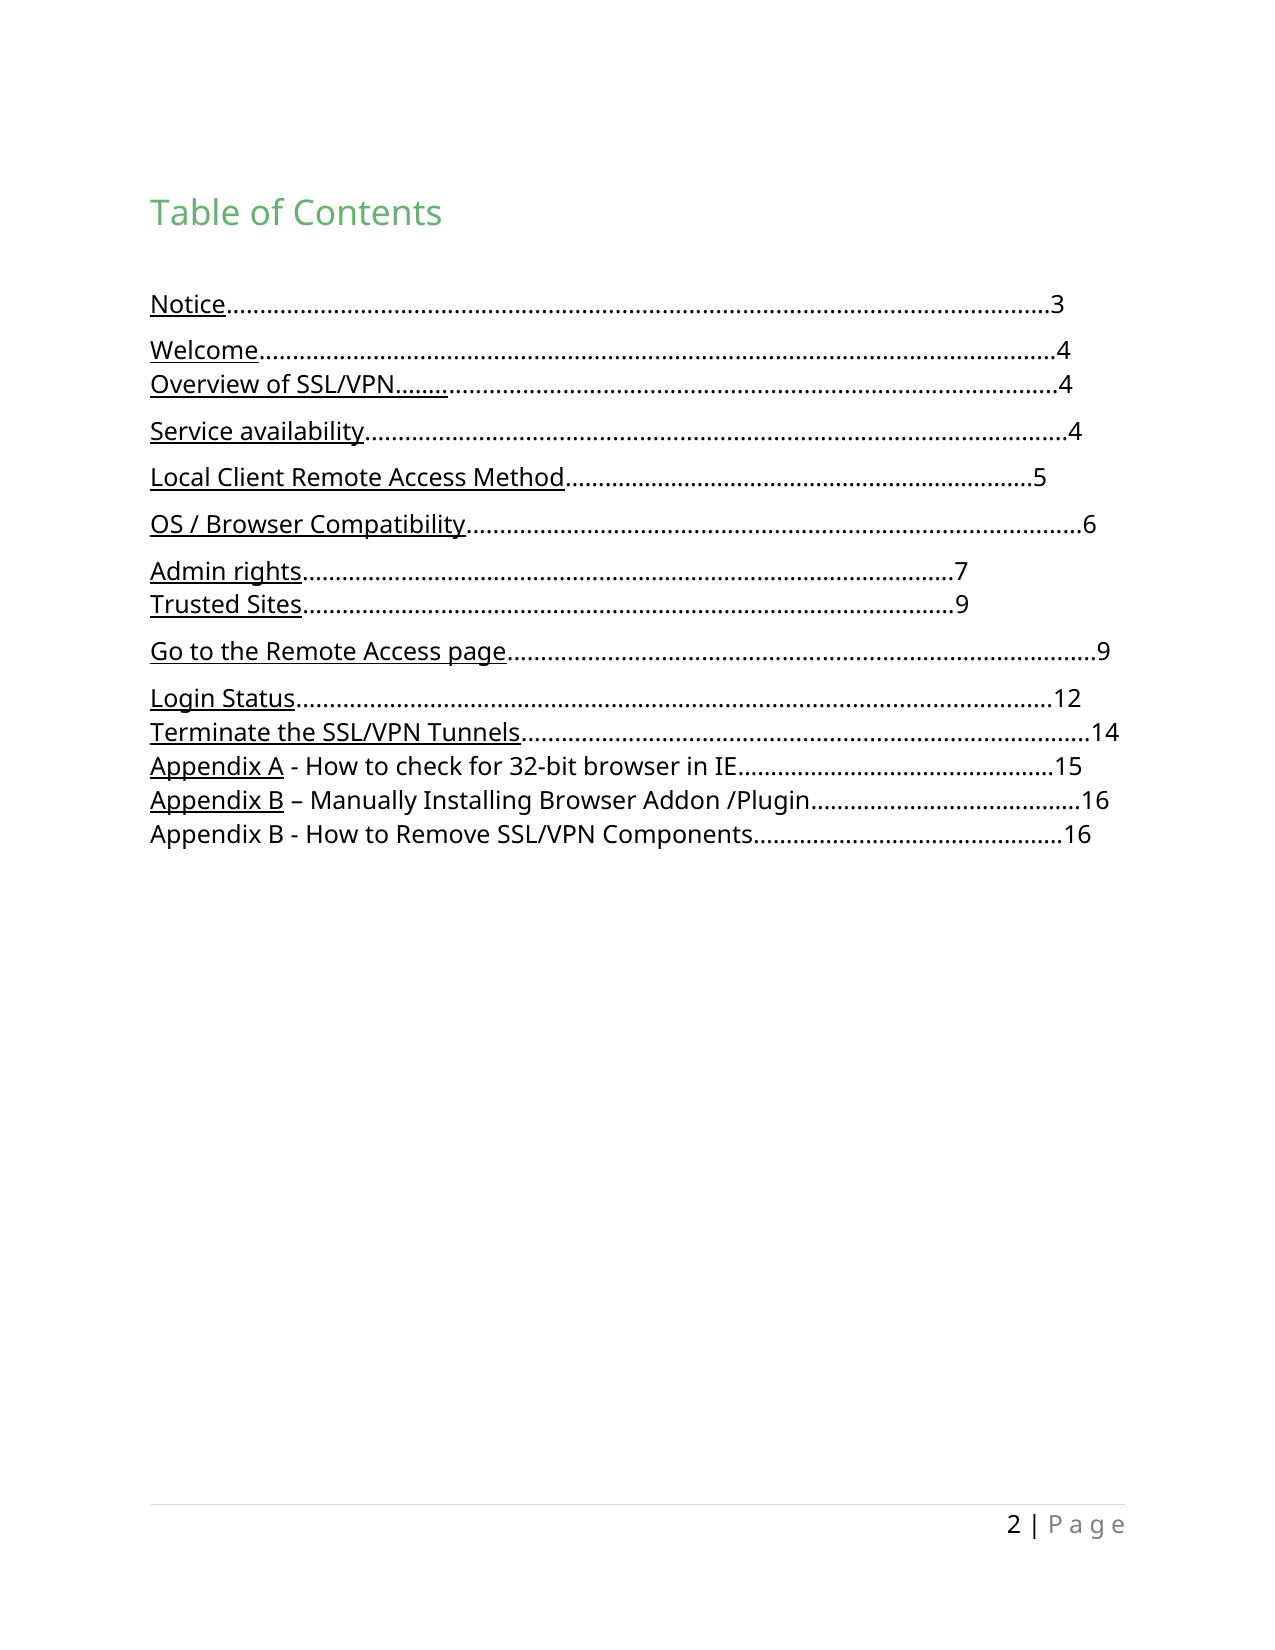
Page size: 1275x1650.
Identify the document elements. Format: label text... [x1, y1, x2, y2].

text Terminate the SSL/VPN Tunnels.....................................................................................14 [150, 714, 1125, 748]
subtitle Table of Contents [150, 187, 1125, 236]
text Admin rights……………………………………………………………………………………...7 [150, 553, 1125, 587]
text Appendix B – Manually Installing Browser Addon /Plugin…………..……….….….………16 [150, 782, 1125, 817]
text Overview of SSL/VPN…….............................................................................................4 [150, 367, 1125, 401]
text Service availability.........................................................................................................4 [150, 413, 1125, 447]
text OS / Browser Compatibility............................................................................................6 [150, 507, 1125, 541]
text Go to the Remote Access page........................................................................................9 [150, 634, 1125, 668]
text Local Client Remote Access Method……………………………………….…………………….5 [150, 460, 1125, 494]
text Welcome.......................................................................................................................4 [150, 333, 1125, 367]
text Login Status.................................................................................................................12 [150, 680, 1125, 714]
text Appendix B - How to Remove SSL/VPN Components……………..…………….….……….16 [150, 817, 1125, 851]
text Trusted Sites………………………………………………………………………………...……9 [150, 587, 1125, 621]
text Notice...........................................................................................................................3 [150, 286, 1125, 320]
text Appendix A - How to check for 32-bit browser in IE…….…………….……….……………15 [150, 748, 1125, 782]
